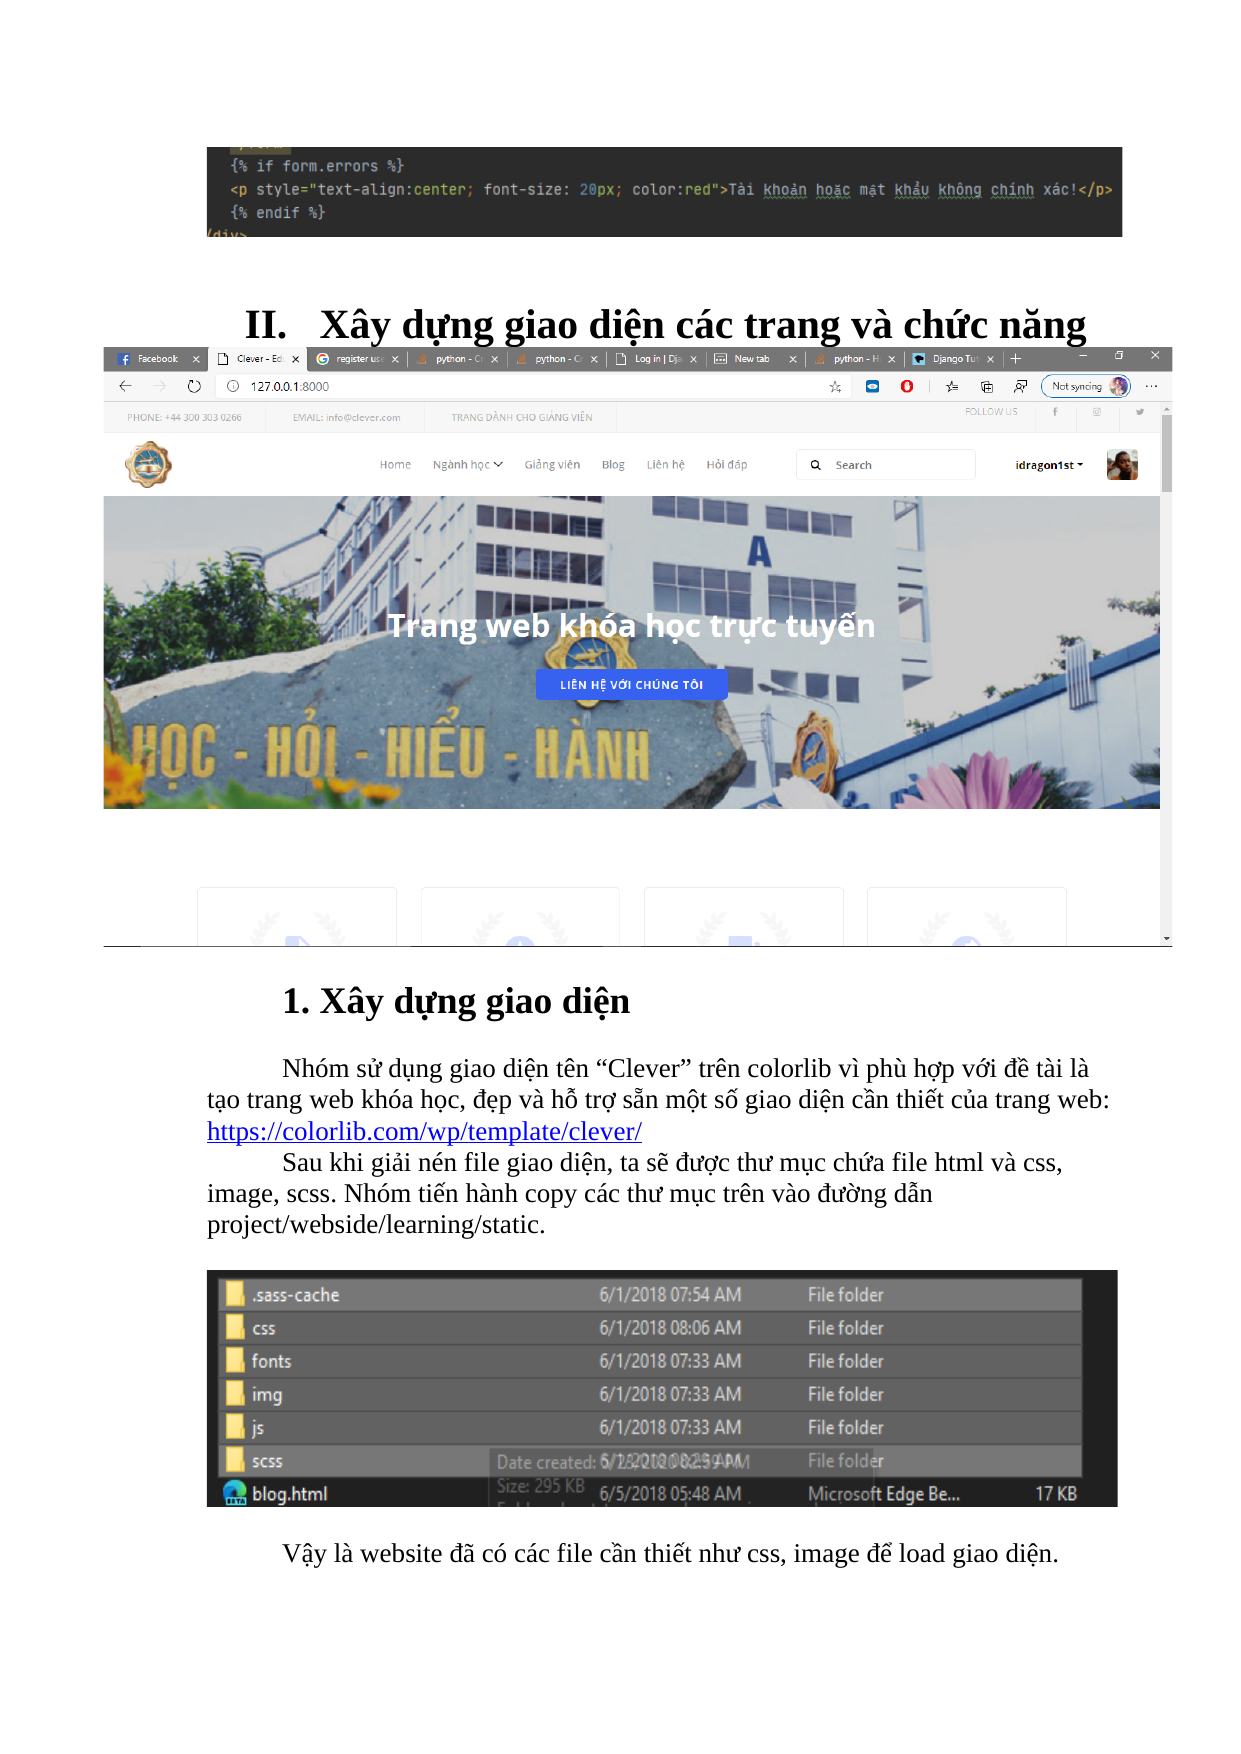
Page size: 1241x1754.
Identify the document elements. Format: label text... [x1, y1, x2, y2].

text Nhóm sử dụng giao diện tên “Clever” trên colorlib vì phù hợp với đề tài là tạo trang web khóa học, đẹp và hỗ trợ sẵn một số giao diện cần thiết của trang web: [207, 1052, 1122, 1115]
picture [103, 347, 1173, 947]
text https://colorlib.com/wp/template/clever/ [207, 1115, 1122, 1146]
picture [206, 1270, 1118, 1507]
text Vậy là website đã có các file cần thiết như css, image để load giao diện. [207, 1537, 1122, 1569]
text Sau khi giải nén file giao diện, ta sẽ được thư mục chứa file html và css, image, scss. Nhóm tiến hành copy các thư mục trên vào đường dẫn project/webside/learning/static. [207, 1146, 1122, 1239]
list Xây dựng giao diện [282, 978, 1122, 1021]
list Xây dựng giao diện các trang và chức năng [244, 299, 1122, 347]
picture [206, 147, 1123, 237]
